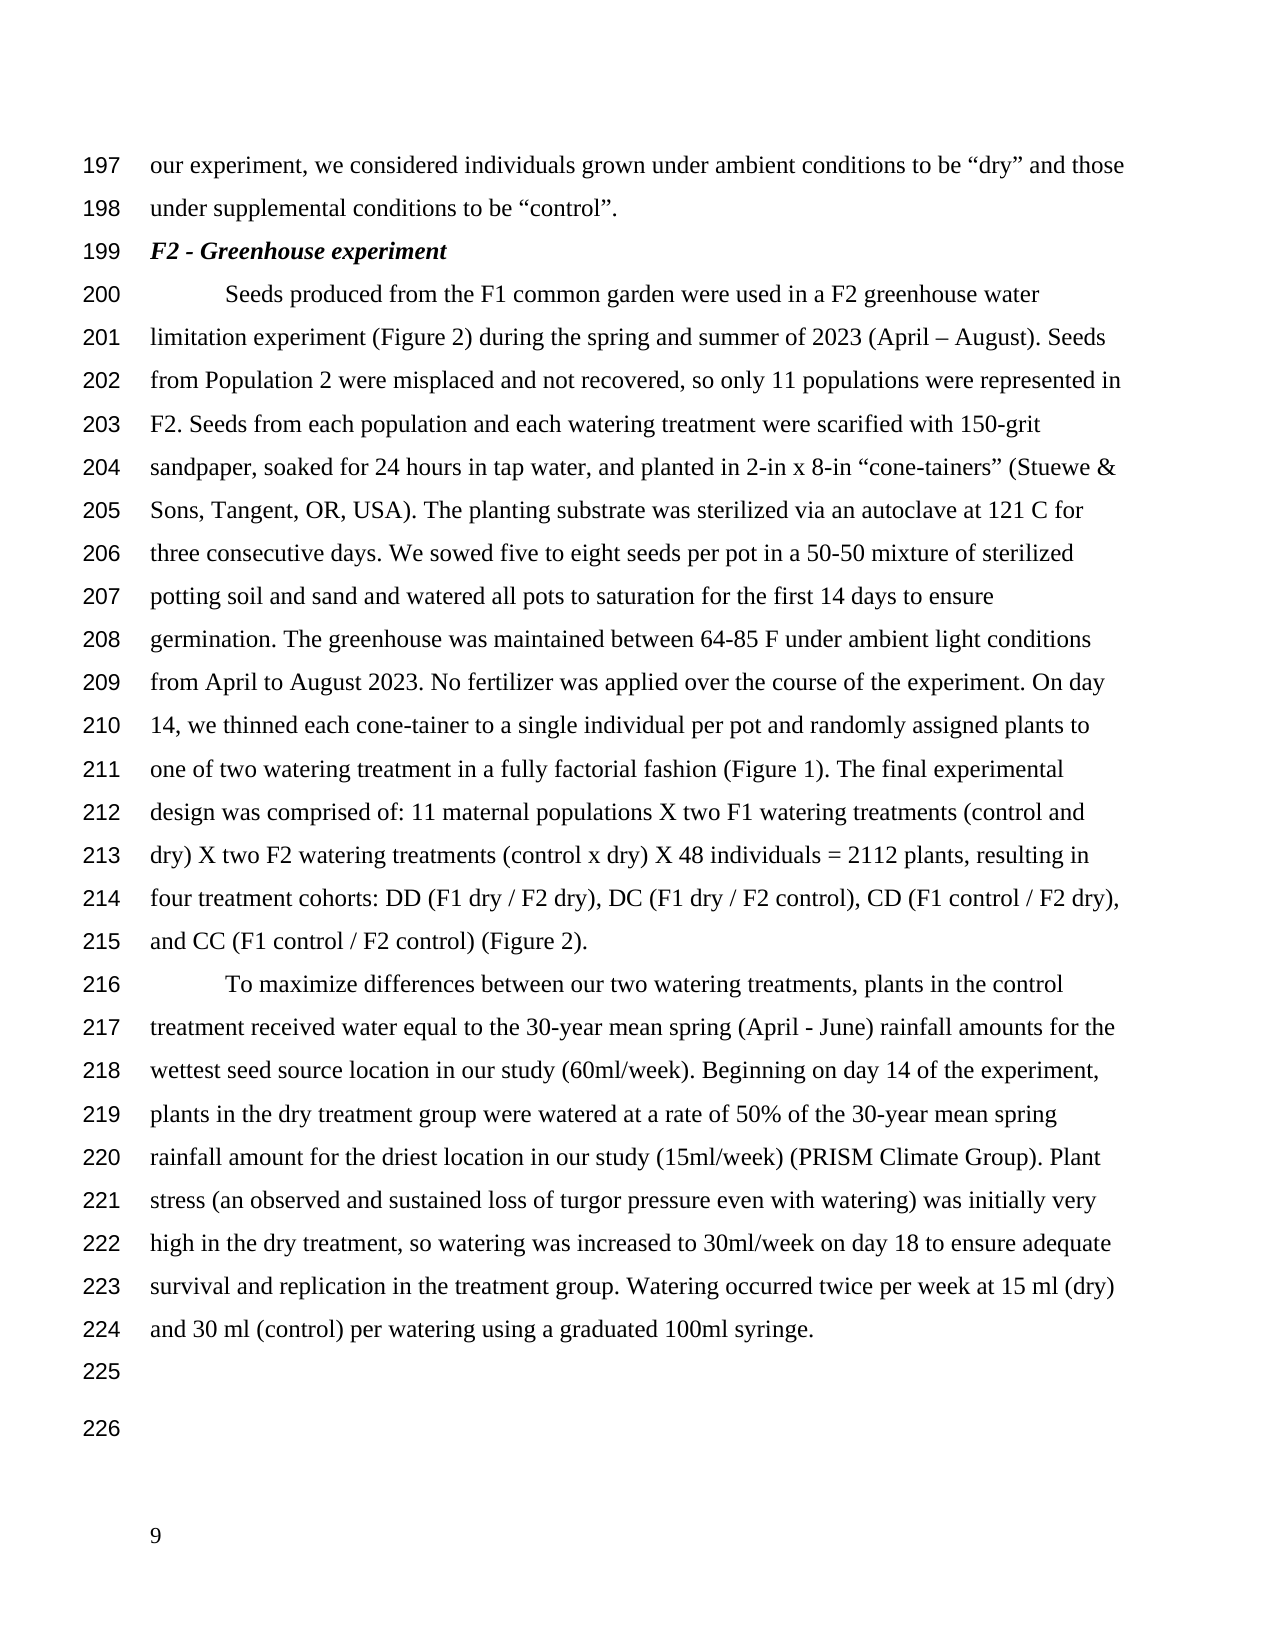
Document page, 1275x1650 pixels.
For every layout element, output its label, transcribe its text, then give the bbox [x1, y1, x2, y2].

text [150, 150, 1125, 222]
text F2 - Greenhouse experiment [150, 236, 1125, 265]
text To maximize differences between our two watering treatments, plants in the control treatment received water equal to the 30-year mean spring (April - June) rainfall amounts for the wettest seed source location in our study (60ml/week). Beginning on day 14 of the experiment, plants in the dry treatment group were watered at a rate of 50% of the 30-year mean spring rainfall amount for the driest location in our study (15ml/week) (PRISM Climate Group). Plant stress (an observed and sustained loss of turgor pressure even with watering) was initially very high in the dry treatment, so watering was increased to 30ml/week on day 18 to ensure adequate survival and replication in the treatment group. Watering occurred twice per week at 15 ml (dry) and 30 ml (control) per watering using a graduated 100ml syringe. [150, 969, 1125, 1343]
text Seeds produced from the F1 common garden were used in a F2 greenhouse water limitation experiment (Figure 2) during the spring and summer of 2023 (April – August). Seeds from Population 2 were misplaced and not recovered, so only 11 populations were represented in F2. Seeds from each population and each watering treatment were scarified with 150-grit sandpaper, soaked for 24 hours in tap water, and planted in 2-in x 8-in “cone-tainers” (Stuewe & Sons, Tangent, OR, USA). The planting substrate was sterilized via an autoclave at 121 C for three consecutive days. We sowed five to eight seeds per pot in a 50-50 mixture of sterilized potting soil and sand and watered all pots to saturation for the first 14 days to ensure germination. The greenhouse was maintained between 64-85 F under ambient light conditions from April to August 2023. No fertilizer was applied over the course of the experiment. On day 14, we thinned each cone-tainer to a single individual per pot and randomly assigned plants to one of two watering treatment in a fully factorial fashion (Figure 1). The final experimental design was comprised of: 11 maternal populations X two F1 watering treatments (control and dry) X two F2 watering treatments (control x dry) X 48 individuals = 2112 plants, resulting in four treatment cohorts: DD (F1 dry / F2 dry), DC (F1 dry / F2 control), CD (F1 control / F2 dry), and CC (F1 control / F2 control) (Figure 2). [150, 279, 1125, 955]
